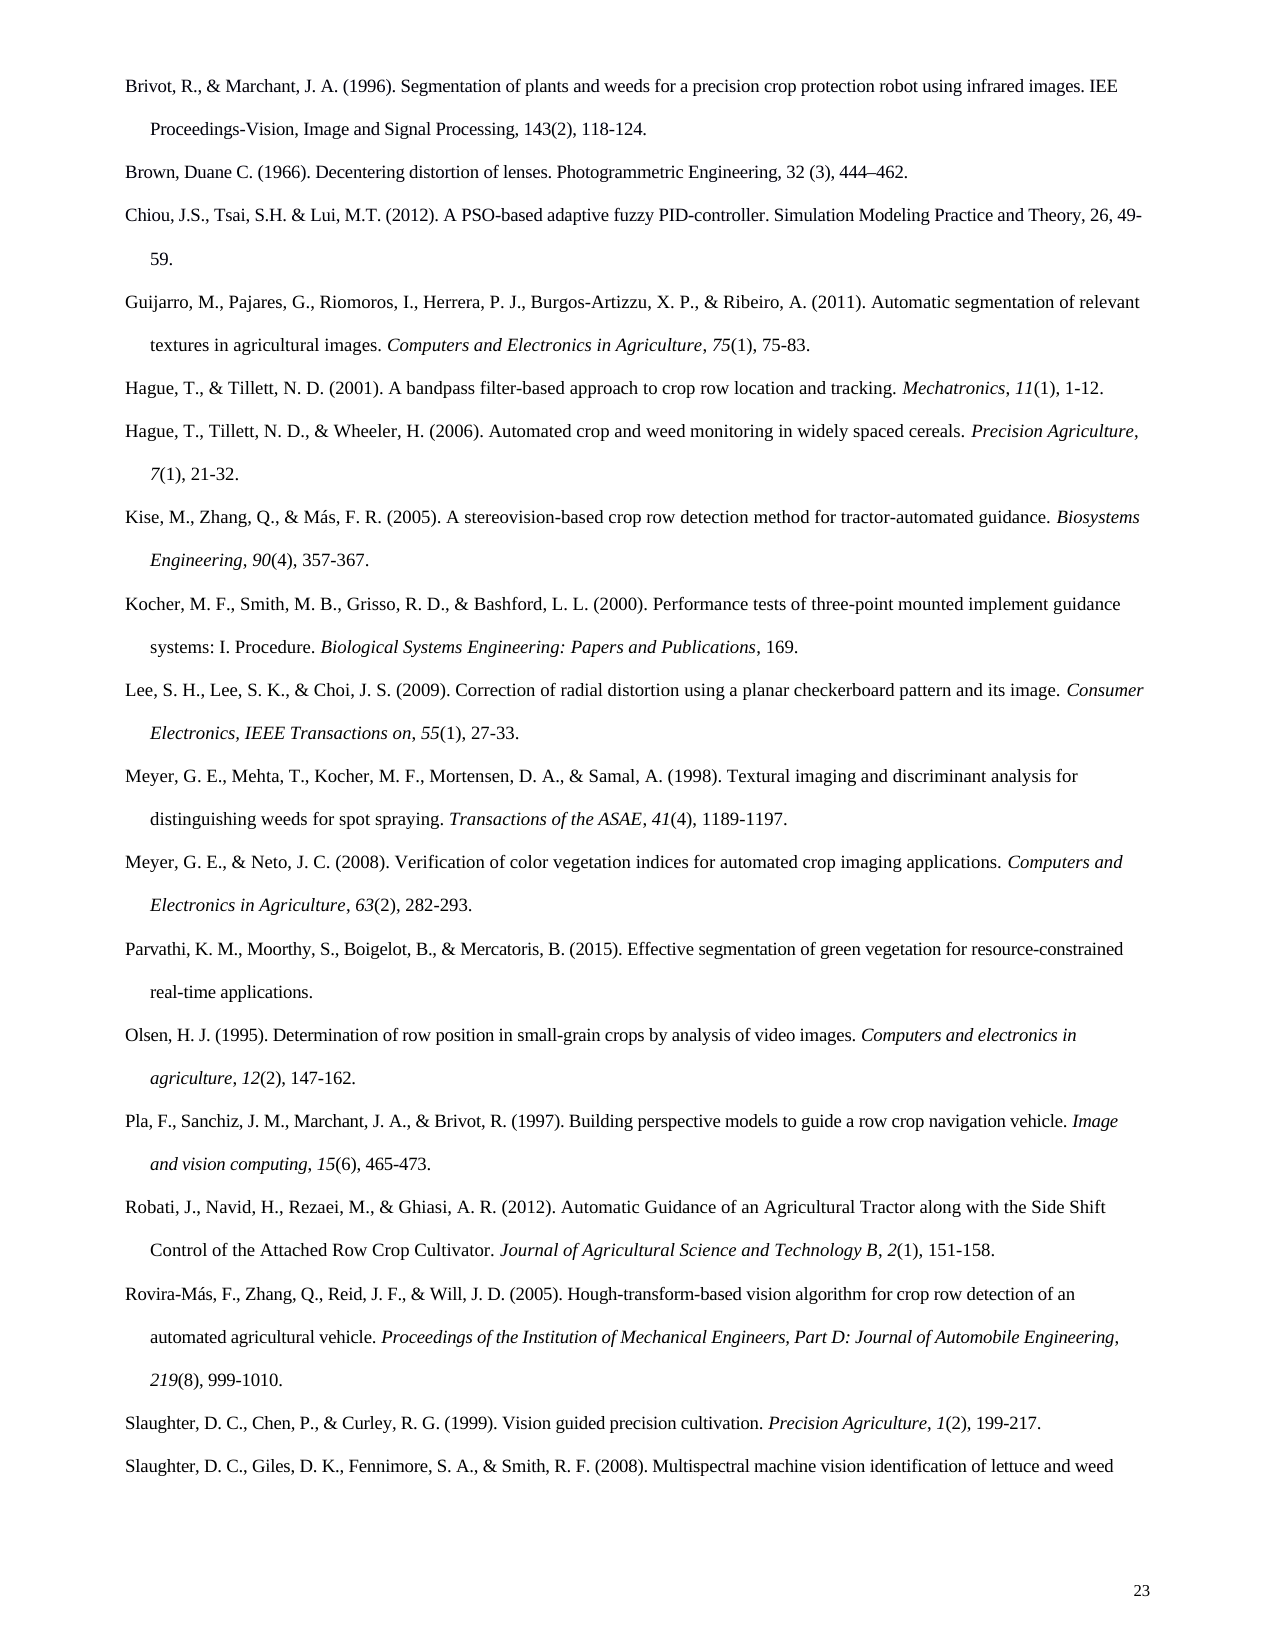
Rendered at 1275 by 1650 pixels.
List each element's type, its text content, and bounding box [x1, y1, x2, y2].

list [125, 1455, 1150, 1477]
list Lee, S. H., Lee, S. K., & Choi, J. S. (2009). Correction of radial distortion using a planar checkerboard pattern and its image. Consumer Electronics, IEEE Transactions on, 55(1), 27-33. [125, 679, 1150, 743]
list Pla, F., Sanchiz, J. M., Marchant, J. A., & Brivot, R. (1997). Building perspective models to guide a row crop navigation vehicle. Image and vision computing, 15(6), 465-473. [125, 1110, 1150, 1175]
list Robati, J., Navid, H., Rezaei, M., & Ghiasi, A. R. (2012). Automatic Guidance of an Agricultural Tractor along with the Side Shift Control of the Attached Row Crop Cultivator. Journal of Agricultural Science and Technology B, 2(1), 151-158. [125, 1196, 1150, 1261]
list Olsen, H. J. (1995). Determination of row position in small-grain crops by analysis of video images. Computers and electronics in agriculture, 12(2), 147-162. [125, 1024, 1150, 1088]
list Kise, M., Zhang, Q., & Más, F. R. (2005). A stereovision-based crop row detection method for tractor-automated guidance. Biosystems Engineering, 90(4), 357-367. [125, 506, 1150, 571]
list Meyer, G. E., & Neto, J. C. (2008). Verification of color vegetation indices for automated crop imaging applications. Computers and Electronics in Agriculture, 63(2), 282-293. [125, 851, 1150, 916]
list Slaughter, D. C., Chen, P., & Curley, R. G. (1999). Vision guided precision cultivation. Precision Agriculture, 1(2), 199-217. [125, 1412, 1150, 1433]
list Brown, Duane C. (1966). Decentering distortion of lenses. Photogrammetric Engineering, 32 (3), 444–462. [125, 161, 1150, 183]
list Kocher, M. F., Smith, M. B., Grisso, R. D., & Bashford, L. L. (2000). Performance tests of three-point mounted implement guidance systems: I. Procedure. Biological Systems Engineering: Papers and Publications, 169. [125, 592, 1150, 657]
list Brivot, R., & Marchant, J. A. (1996). Segmentation of plants and weeds for a precision crop protection robot using infrared images. IEE Proceedings-Vision, Image and Signal Processing, 143(2), 118-124. [125, 75, 1150, 140]
list Hague, T., Tillett, N. D., & Wheeler, H. (2006). Automated crop and weed monitoring in widely spaced cereals. Precision Agriculture, 7(1), 21-32. [125, 420, 1150, 485]
list Hague, T., & Tillett, N. D. (2001). A bandpass filter-based approach to crop row location and tracking. Mechatronics, 11(1), 1-12. [125, 377, 1150, 398]
list Guijarro, M., Pajares, G., Riomoros, I., Herrera, P. J., Burgos-Artizzu, X. P., & Ribeiro, A. (2011). Automatic segmentation of relevant textures in agricultural images. Computers and Electronics in Agriculture, 75(1), 75-83. [125, 291, 1150, 355]
list Chiou, J.S., Tsai, S.H. & Lui, M.T. (2012). A PSO-based adaptive fuzzy PID-controller. Simulation Modeling Practice and Theory, 26, 49-59. [125, 204, 1150, 269]
list Meyer, G. E., Mehta, T., Kocher, M. F., Mortensen, D. A., & Samal, A. (1998). Textural imaging and discriminant analysis for distinguishing weeds for spot spraying. Transactions of the ASAE, 41(4), 1189-1197. [125, 765, 1150, 830]
list Rovira-Más, F., Zhang, Q., Reid, J. F., & Will, J. D. (2005). Hough-transform-based vision algorithm for crop row detection of an automated agricultural vehicle. Proceedings of the Institution of Mechanical Engineers, Part D: Journal of Automobile Engineering, 219(8), 999-1010. [125, 1282, 1150, 1390]
list Parvathi, K. M., Moorthy, S., Boigelot, B., & Mercatoris, B. (2015). Effective segmentation of green vegetation for resource-constrained real-time applications. [125, 937, 1150, 1002]
